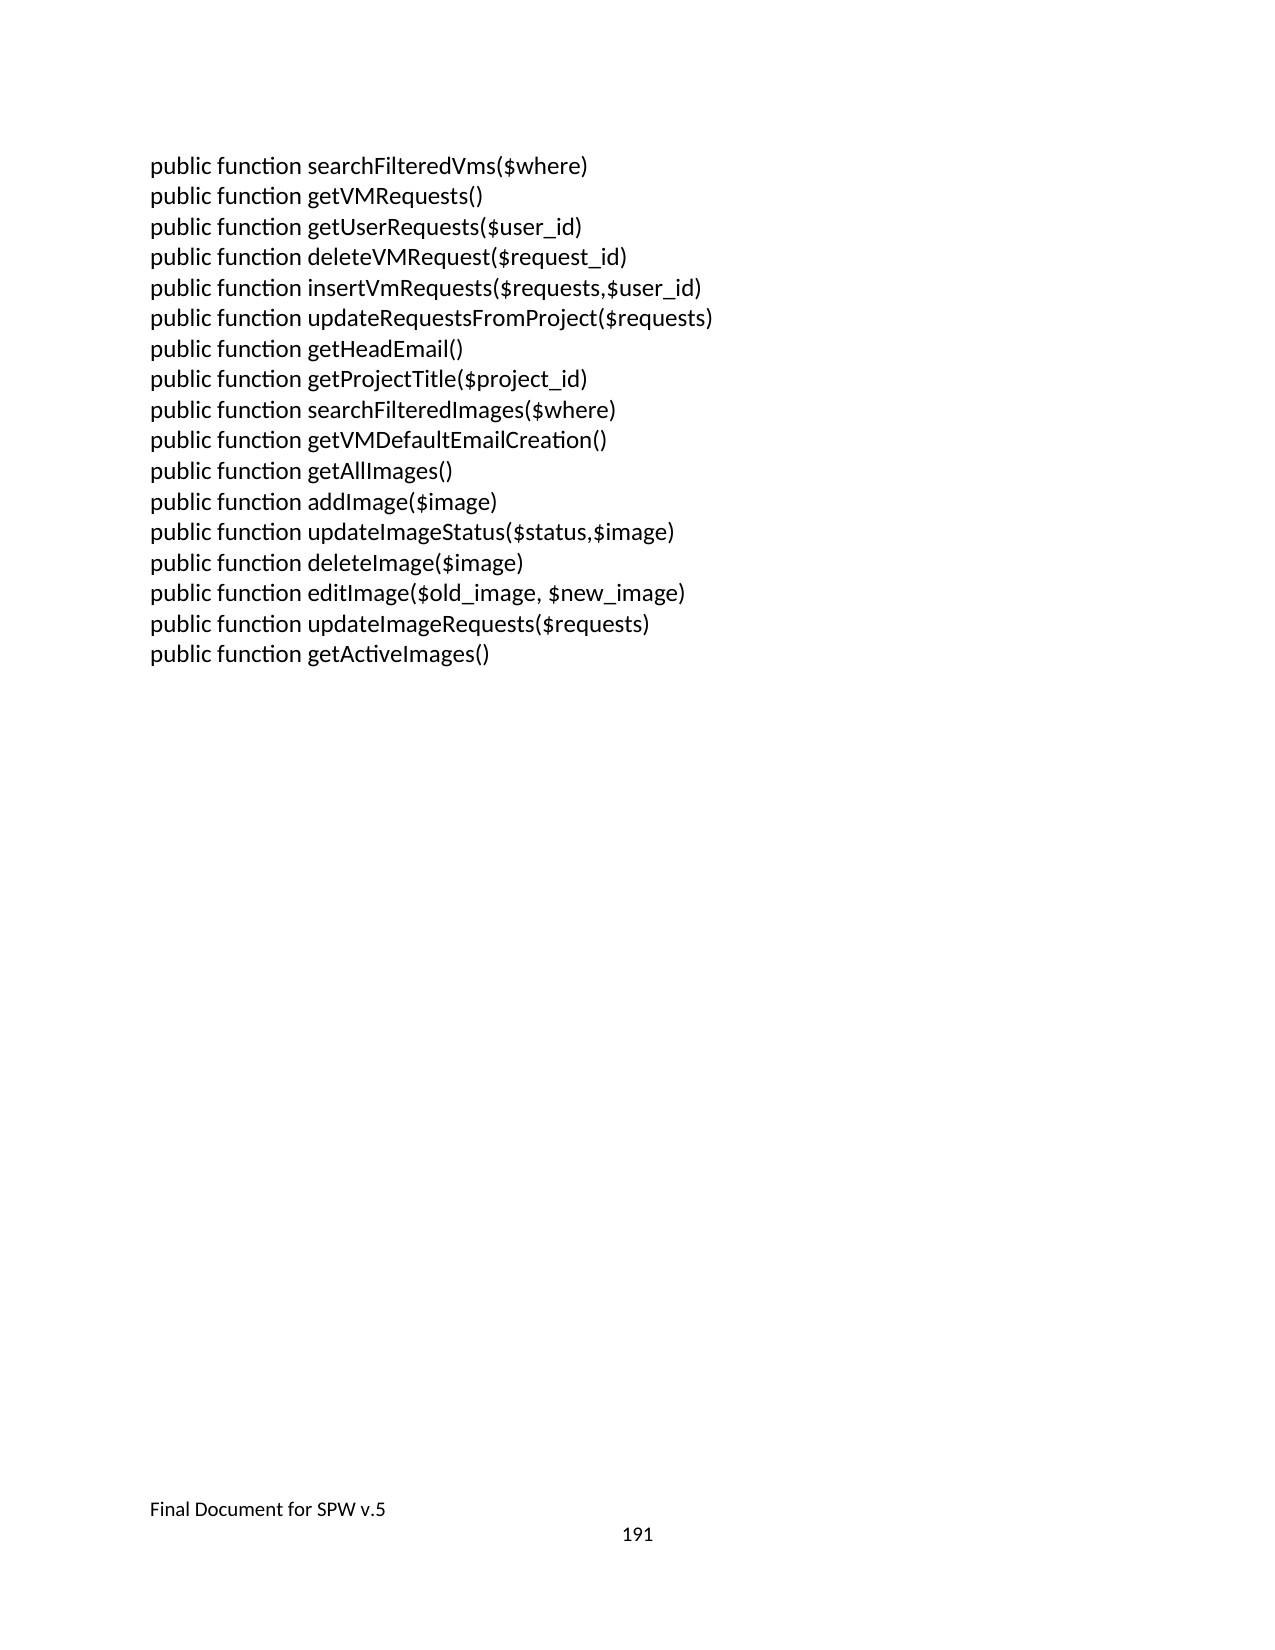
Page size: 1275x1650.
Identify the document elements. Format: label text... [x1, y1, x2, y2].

text public function addImage($image) [150, 486, 1125, 516]
text public function deleteVMRequest($request_id) [150, 242, 1125, 272]
text public function getAllImages() [150, 455, 1125, 486]
text public function updateRequestsFromProject($requests) [150, 303, 1125, 333]
text public function insertVmRequests($requests,$user_id) [150, 272, 1125, 303]
text public function updateImageRequests($requests) [150, 608, 1125, 638]
text public function searchFilteredImages($where) [150, 394, 1125, 425]
text public function getVMRequests() [150, 181, 1125, 211]
text public function getActiveImages() [150, 638, 1125, 669]
text public function getVMDefaultEmailCreation() [150, 425, 1125, 455]
text public function getUserRequests($user_id) [150, 211, 1125, 242]
text public function getHeadEmail() [150, 333, 1125, 364]
text public function searchFilteredVms($where) [150, 150, 1125, 181]
text public function deleteImage($image) [150, 547, 1125, 577]
text public function getProjectTitle($project_id) [150, 364, 1125, 394]
text public function editImage($old_image, $new_image) [150, 577, 1125, 608]
text public function updateImageStatus($status,$image) [150, 516, 1125, 547]
